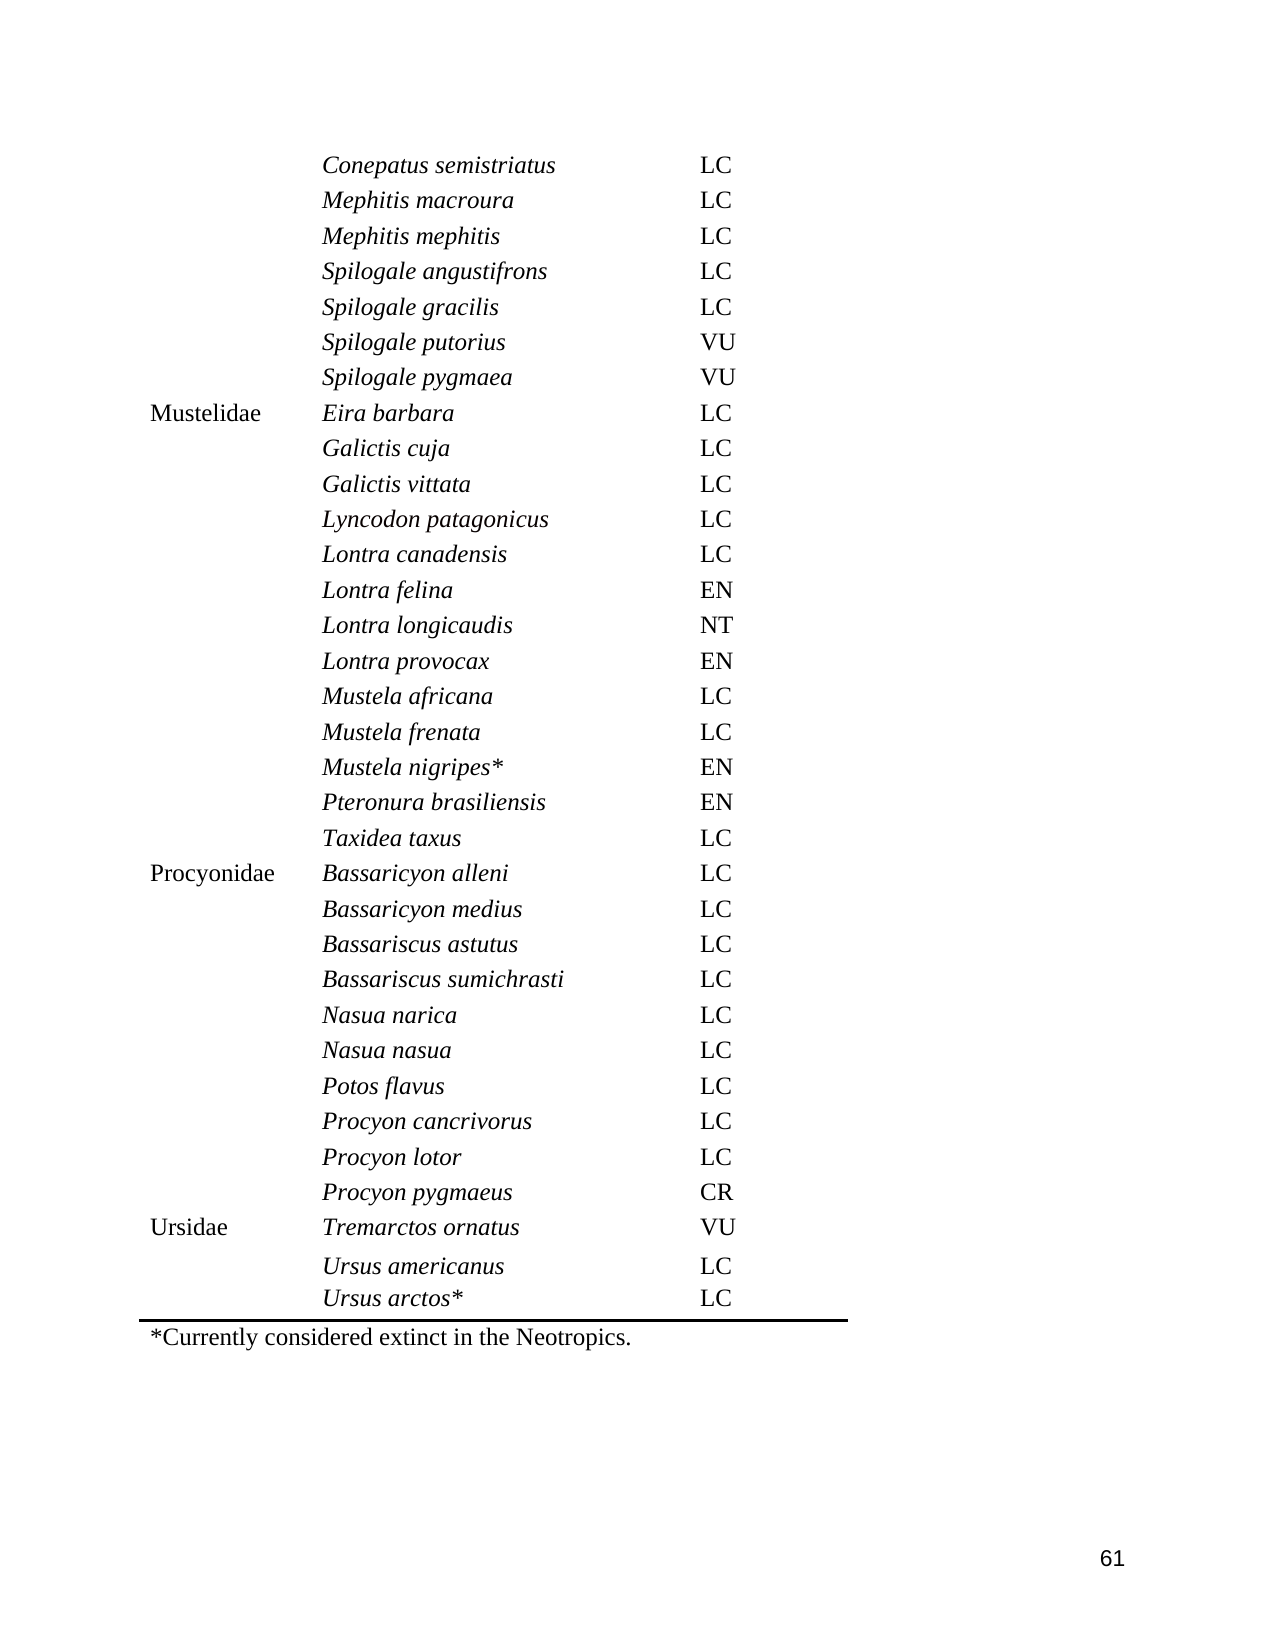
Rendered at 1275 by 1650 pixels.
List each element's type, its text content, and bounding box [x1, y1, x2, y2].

table_cell LC [689, 433, 847, 469]
table_cell Procyon cancrivorus [311, 1106, 689, 1142]
table_cell LC [689, 256, 847, 292]
table_cell LC [689, 292, 847, 327]
table_cell Tremarctos ornatus [311, 1213, 689, 1248]
table_cell LC [689, 150, 847, 185]
table_cell Mephitis mephitis [311, 221, 689, 256]
table_cell LC [689, 540, 847, 575]
table_cell Mustelidae [139, 398, 311, 858]
table_cell Mephitis macroura [311, 185, 689, 221]
table_cell Mustela frenata [311, 717, 689, 752]
table_cell Spilogale putorius [311, 327, 689, 362]
table_cell Ursus americanus [311, 1248, 689, 1283]
table_cell Spilogale pygmaea [311, 363, 689, 398]
table_cell Lontra canadensis [311, 540, 689, 575]
table_cell Lyncodon patagonicus [311, 504, 689, 539]
table_cell Galictis cuja [311, 433, 689, 469]
table_cell Mustela nigripes* [311, 752, 689, 787]
table_cell LC [689, 1035, 847, 1071]
table_cell Eira barbara [311, 398, 689, 433]
table_cell Nasua narica [311, 1000, 689, 1035]
table_cell Procyon lotor [311, 1142, 689, 1177]
table_cell Bassariscus astutus [311, 929, 689, 964]
table_cell LC [689, 965, 847, 1000]
table_cell Spilogale angustifrons [311, 256, 689, 292]
table_cell Conepatus semistriatus [311, 150, 689, 185]
table_cell CR [689, 1177, 847, 1212]
table_cell VU [689, 327, 847, 362]
table_cell Procyon pygmaeus [311, 1177, 689, 1212]
table_cell LC [689, 929, 847, 964]
table_cell Ursidae [139, 1213, 311, 1319]
table_cell Bassariscus sumichrasti [311, 965, 689, 1000]
table_cell Bassaricyon alleni [311, 858, 689, 894]
table_cell LC [689, 1106, 847, 1142]
table_cell LC [689, 681, 847, 717]
table_cell LC [689, 469, 847, 504]
table_cell Lontra felina [311, 575, 689, 610]
table_cell Galictis vittata [311, 469, 689, 504]
table_cell LC [689, 858, 847, 894]
table_cell LC [689, 504, 847, 539]
table_cell LC [689, 1000, 847, 1035]
table_cell NT [689, 610, 847, 646]
table_cell Pteronura brasiliensis [311, 788, 689, 823]
table_cell Procyonidae [139, 858, 311, 1212]
table_cell LC [689, 1142, 847, 1177]
table_cell LC [689, 1283, 847, 1319]
table_cell EN [689, 752, 847, 787]
table_cell Lontra longicaudis [311, 610, 689, 646]
table_cell Nasua nasua [311, 1035, 689, 1071]
table_cell Lontra provocax [311, 646, 689, 681]
table_cell LC [689, 894, 847, 929]
table_cell Taxidea taxus [311, 823, 689, 858]
table_cell LC [689, 823, 847, 858]
table_cell Bassaricyon medius [311, 894, 689, 929]
text *Currently considered extinct in the Neotropics. [150, 1322, 1125, 1351]
table_cell LC [689, 185, 847, 221]
table_cell EN [689, 788, 847, 823]
table_cell LC [689, 221, 847, 256]
table_cell Ursus arctos* [311, 1283, 689, 1319]
table_cell Potos flavus [311, 1071, 689, 1106]
table_cell LC [689, 1071, 847, 1106]
table_cell Spilogale gracilis [311, 292, 689, 327]
table_cell Mustela africana [311, 681, 689, 717]
table_cell EN [689, 646, 847, 681]
table_cell LC [689, 398, 847, 433]
table_cell EN [689, 575, 847, 610]
table_cell VU [689, 363, 847, 398]
table_cell VU [689, 1213, 847, 1248]
table_cell LC [689, 717, 847, 752]
table_cell LC [689, 1248, 847, 1283]
